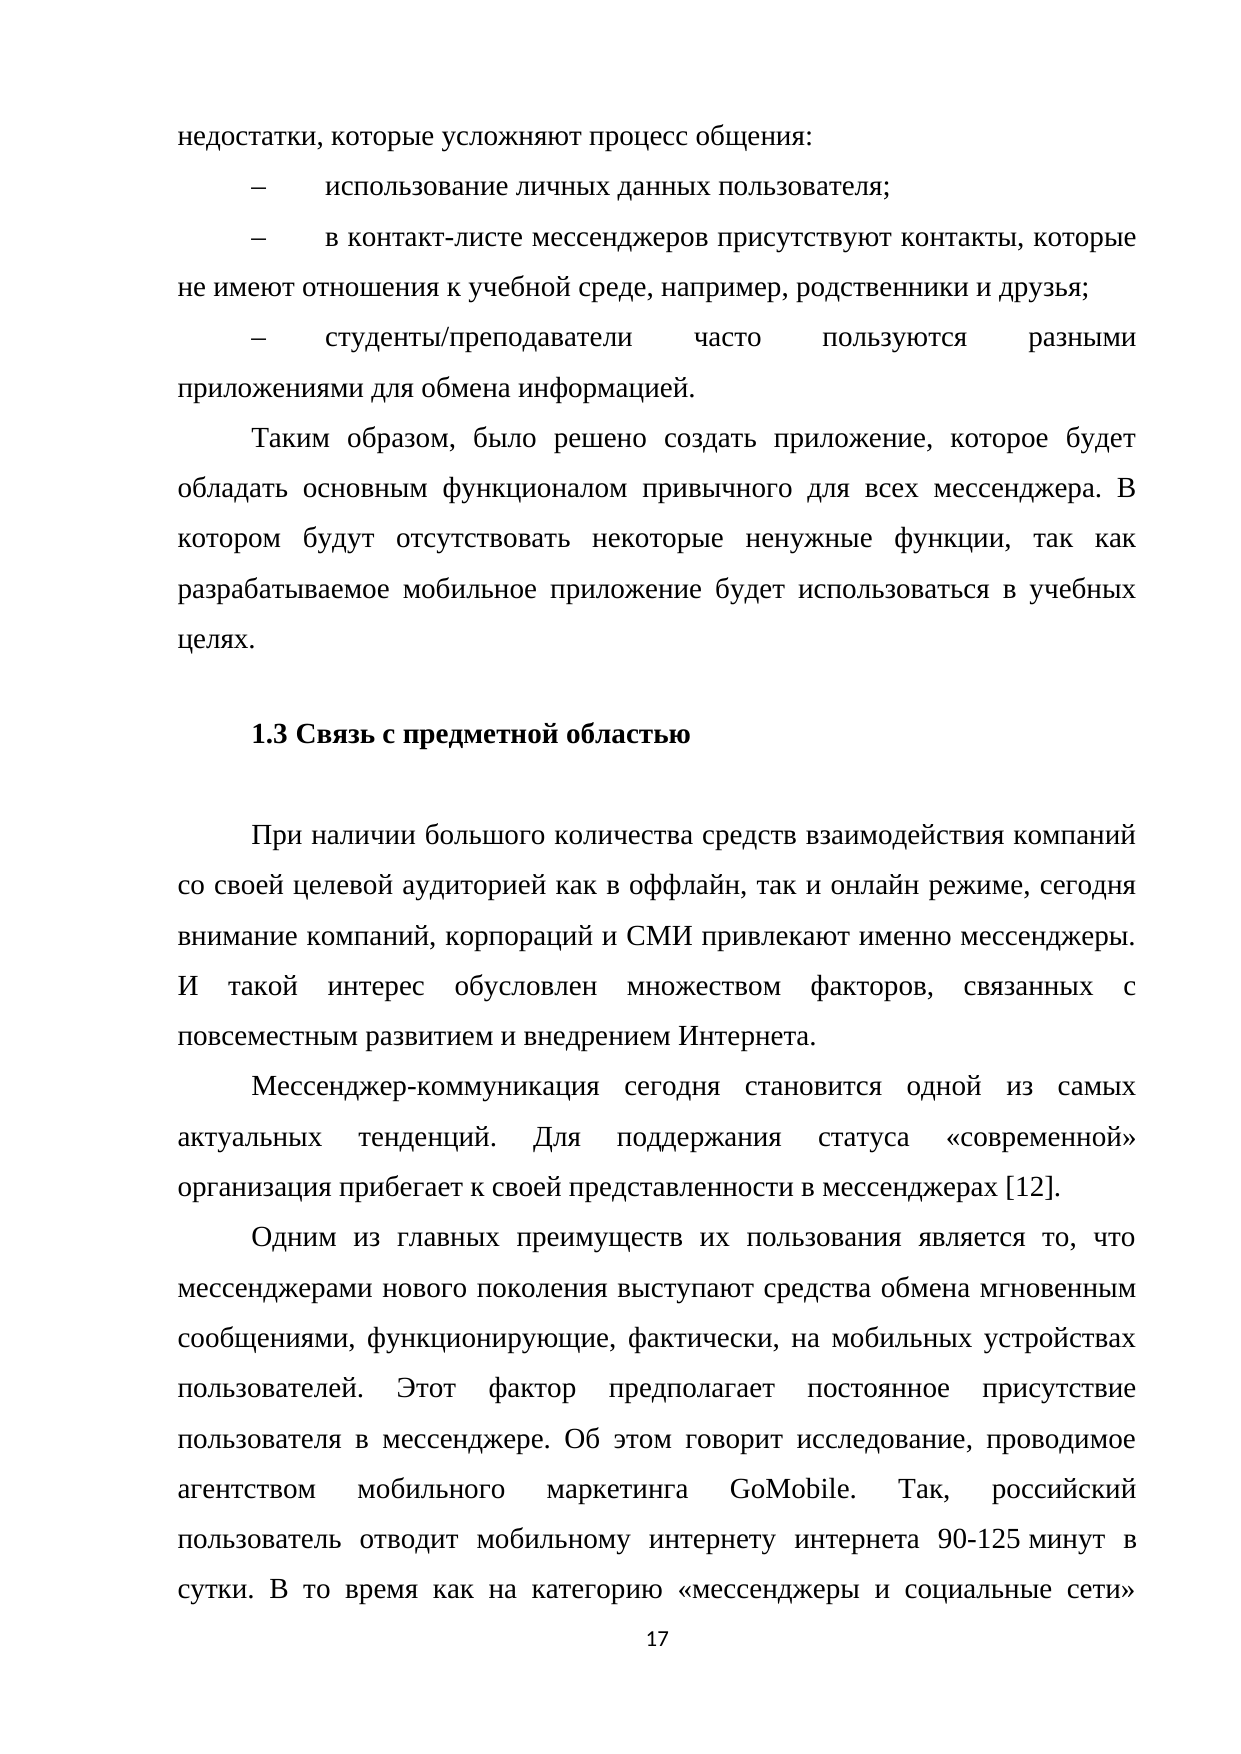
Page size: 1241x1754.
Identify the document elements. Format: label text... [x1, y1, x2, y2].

text Таким образом, было решено создать приложение, которое будет обладать основным функционалом привычного для всех мессенджера. В котором будут отсутствовать некоторые ненужные функции, так как разрабатываемое мобильное приложение будет использоваться в учебных целях. [177, 420, 1137, 655]
text Мессенджер-коммуникация сегодня становится одной из самых актуальных тенденций. Для поддержания статуса «современной» организация прибегает к своей представленности в мессенджерах [12]. [177, 1068, 1137, 1203]
list Связь с предметной областью [251, 716, 1137, 750]
list студенты/преподаватели часто пользуются разными приложениями для обмена информацией. [177, 319, 1137, 403]
list в контакт-листе мессенджеров присутствуют контакты, которые не имеют отношения к учебной среде, например, родственники и друзья; [177, 219, 1137, 303]
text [177, 118, 1137, 152]
text При наличии большого количества средств взаимодействия компаний со своей целевой аудиторией как в оффлайн, так и онлайн режиме, сегодня внимание компаний, корпораций и СМИ привлекают именно мессенджеры. И такой интерес обусловлен множеством факторов, связанных с повсеместным развитием и внедрением Интернета. [177, 817, 1137, 1052]
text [177, 1219, 1137, 1605]
list использование личных данных пользователя; [177, 168, 1137, 202]
